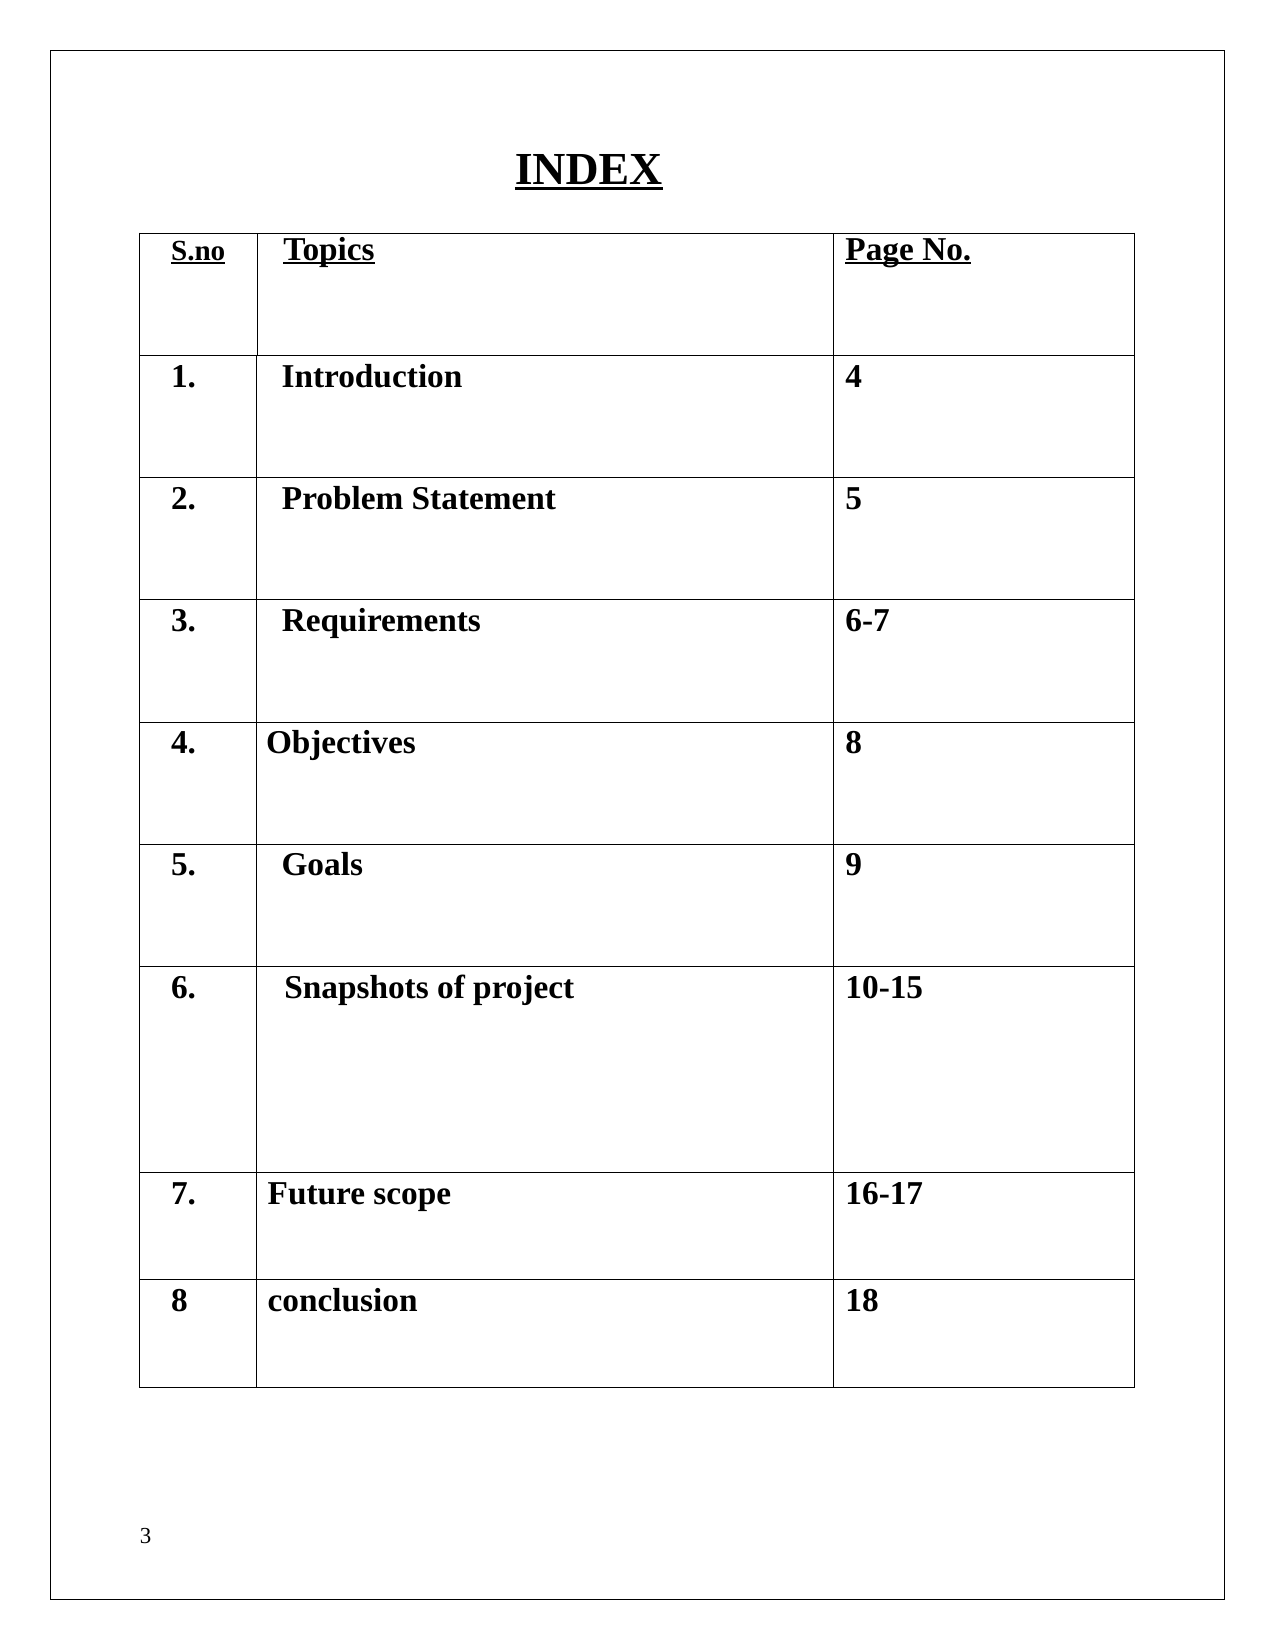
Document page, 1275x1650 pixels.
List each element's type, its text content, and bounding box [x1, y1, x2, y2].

table_cell 4 [834, 356, 1134, 477]
table_cell 6. [140, 967, 256, 1172]
table_cell 9 [834, 845, 1134, 966]
table_cell 6-7 [834, 600, 1134, 722]
table_cell Problem Statement [257, 478, 833, 599]
table_cell 5 [834, 478, 1134, 599]
table_header Topics [258, 234, 833, 355]
table_cell Goals [257, 845, 833, 966]
table_cell Future scope [257, 1173, 833, 1279]
table_cell Objectives [257, 723, 833, 843]
table_cell conclusion [257, 1280, 833, 1387]
table_cell Introduction [257, 356, 833, 477]
table_cell 1. [140, 356, 256, 477]
table_cell 7. [140, 1173, 256, 1279]
table_cell 16-17 [834, 1173, 1134, 1279]
table_cell 5. [140, 845, 256, 966]
table_cell Snapshots of project [257, 967, 833, 1172]
table_cell 3. [140, 600, 256, 722]
table_cell 4. [140, 723, 256, 843]
table_cell 2. [140, 478, 256, 599]
table_cell 8 [140, 1280, 256, 1387]
table_cell 8 [834, 723, 1134, 843]
table_header S.no [140, 234, 257, 355]
table_cell 18 [834, 1280, 1134, 1387]
table_cell 10-15 [834, 967, 1134, 1172]
text INDEX [439, 142, 1131, 194]
table_cell Requirements [257, 600, 833, 722]
table_header Page No. [834, 234, 1134, 355]
